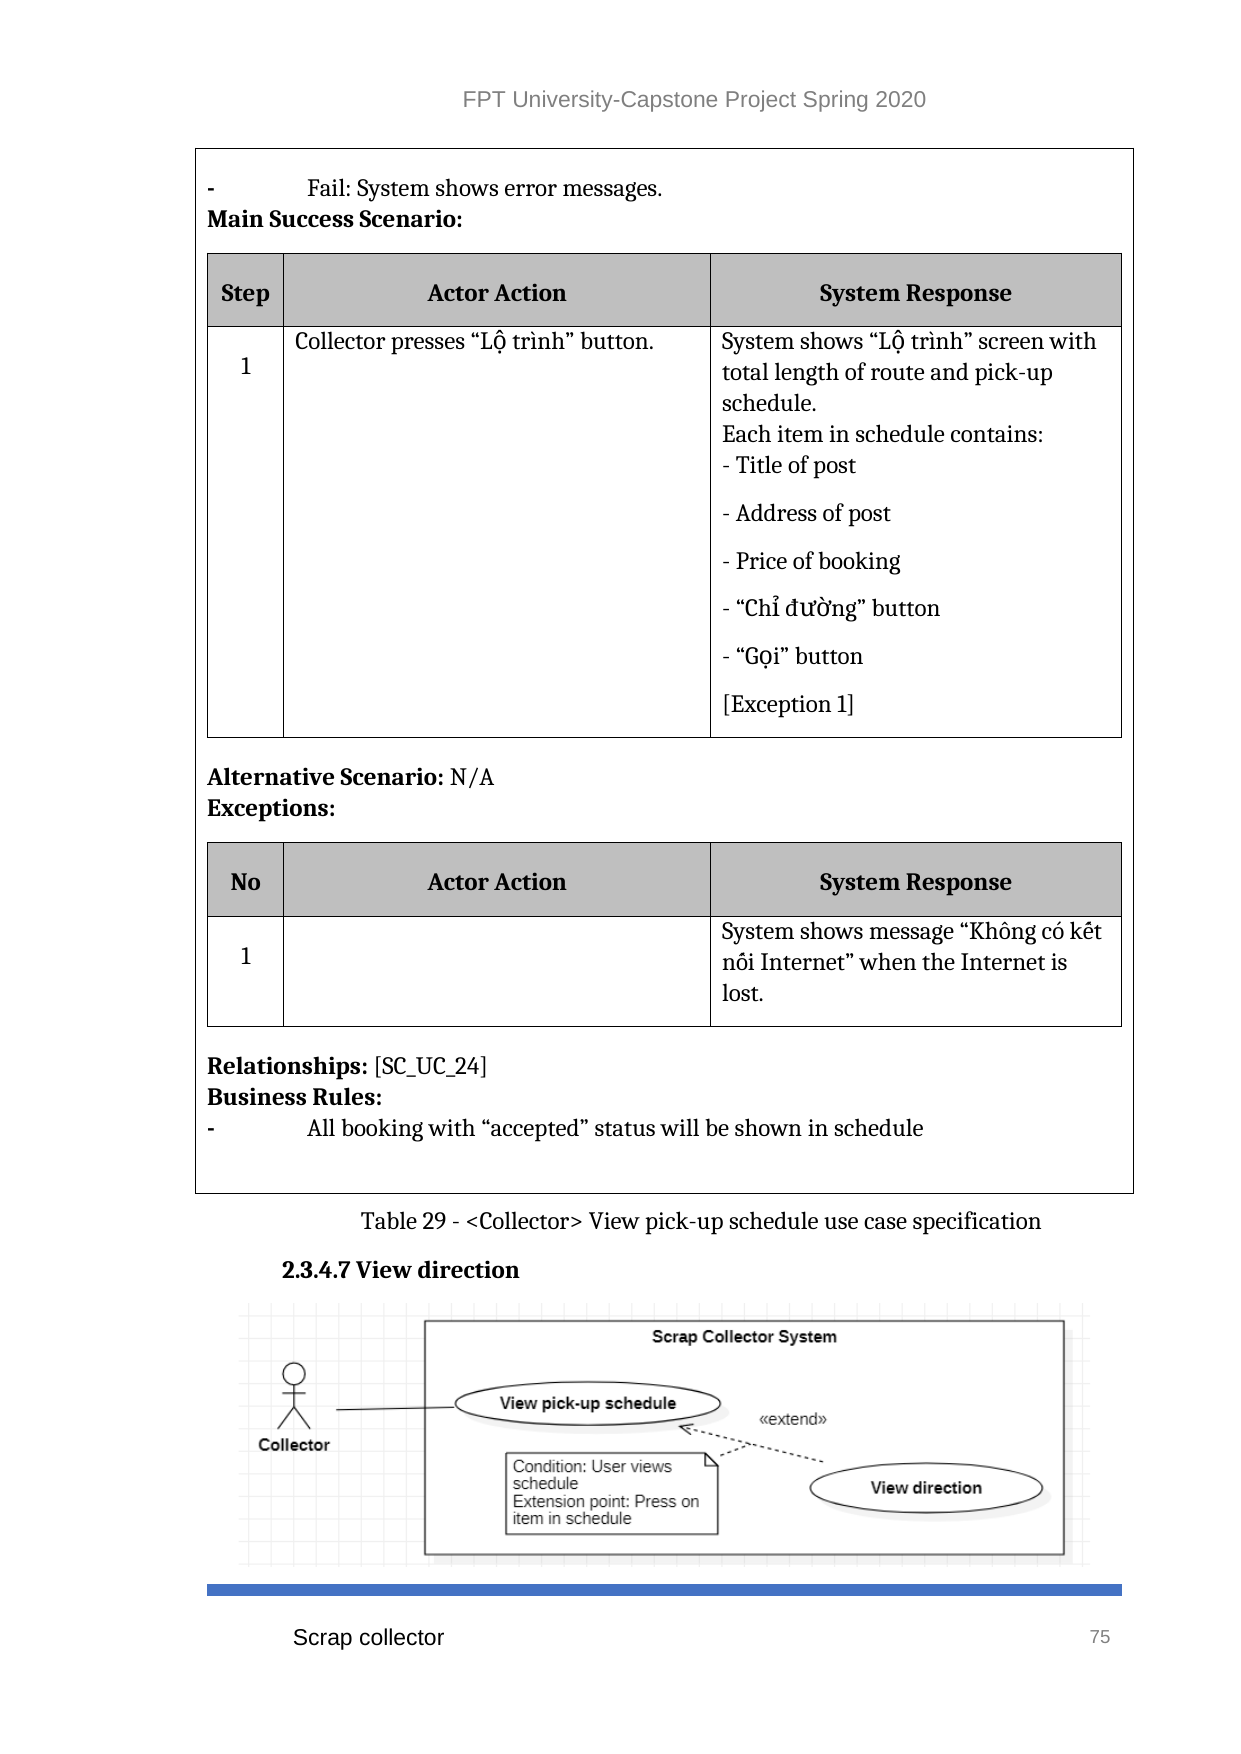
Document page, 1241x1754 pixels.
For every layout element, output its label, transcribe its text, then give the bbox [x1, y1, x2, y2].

picture [238, 1303, 1091, 1567]
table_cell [196, 149, 1133, 1193]
subtitle 2.3.4.7 View direction [282, 1256, 1122, 1285]
